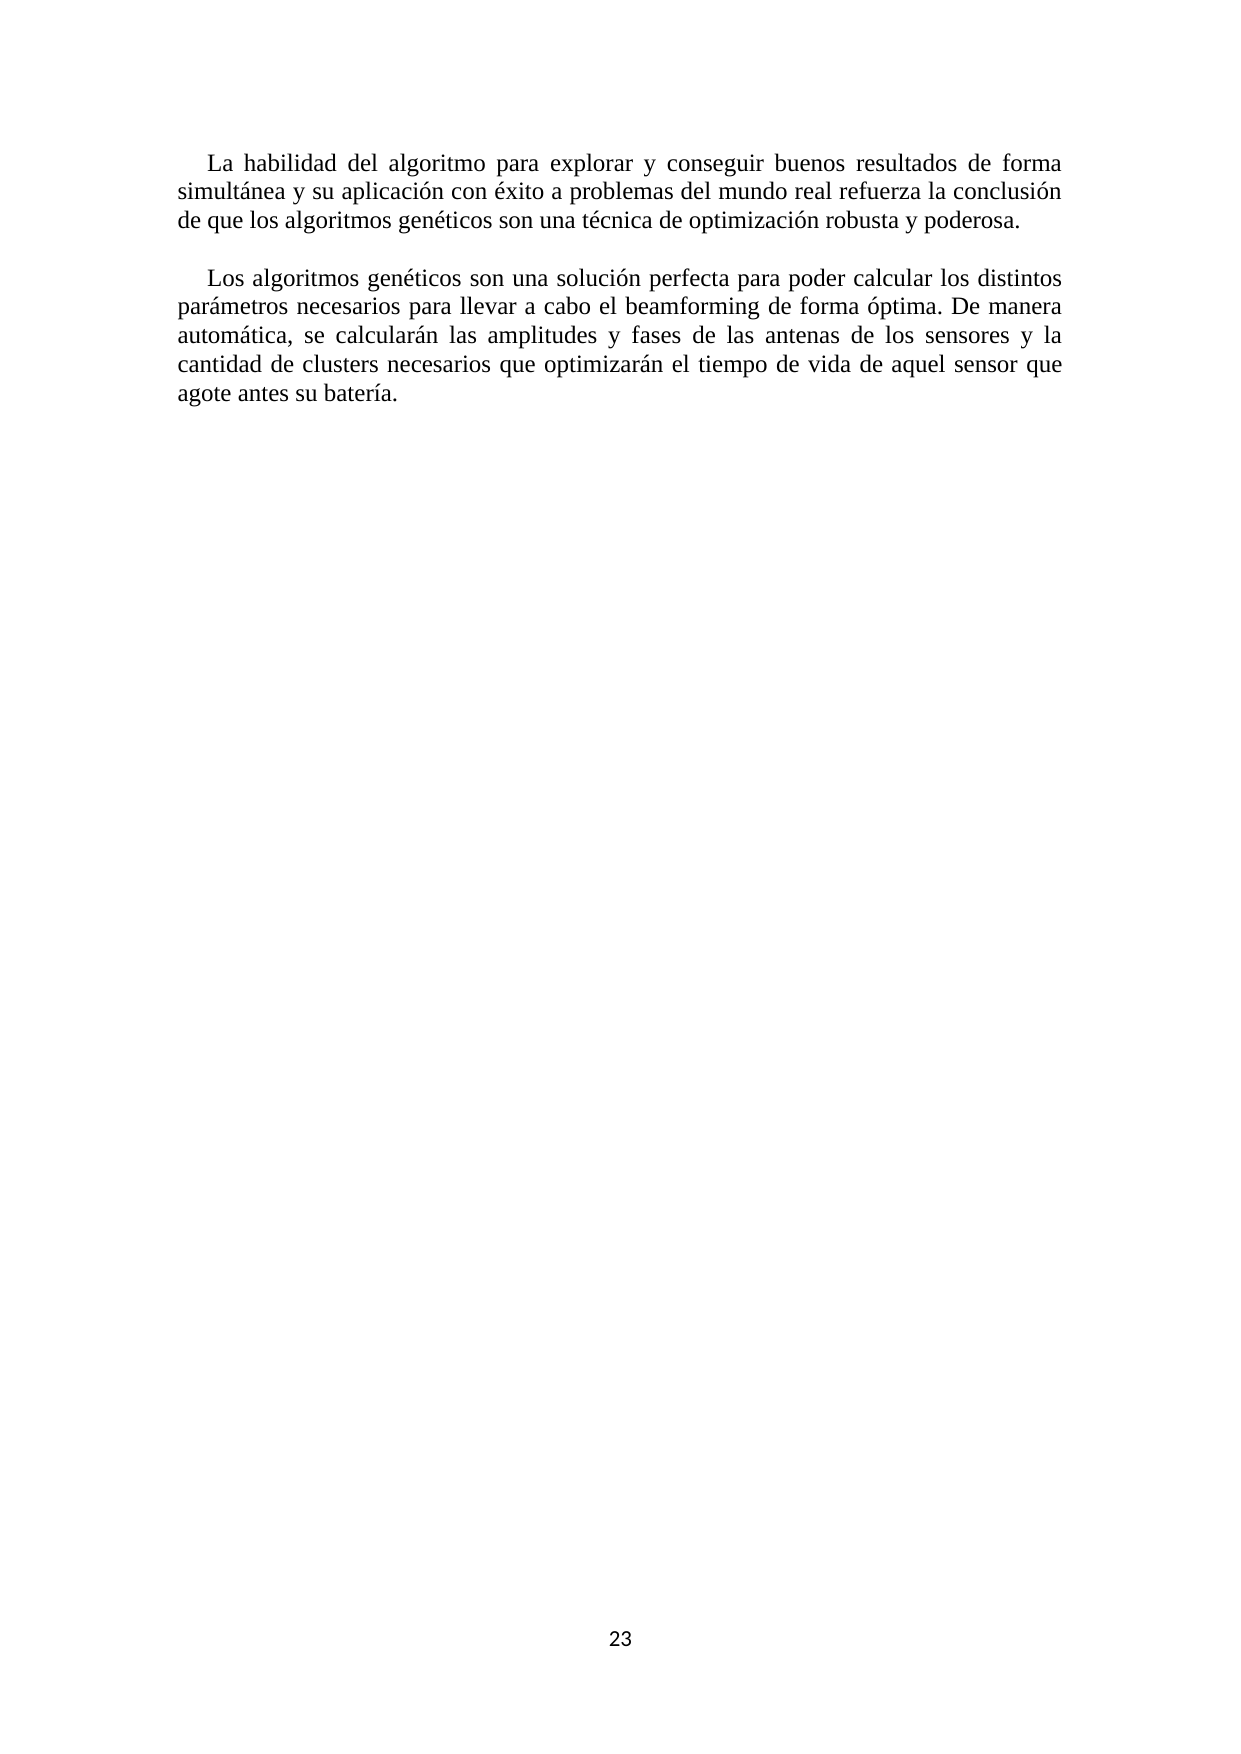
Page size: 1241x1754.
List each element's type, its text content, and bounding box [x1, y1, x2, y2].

text Los algoritmos genéticos son una solución perfecta para poder calcular los distintos parámetros necesarios para llevar a cabo el beamforming de forma óptima. De manera automática, se calcularán las amplitudes y fases de las antenas de los sensores y la cantidad de clusters necesarios que optimizarán el tiempo de vida de aquel sensor que agote antes su batería. [177, 263, 1063, 406]
text La habilidad del algoritmo para explorar y conseguir buenos resultados de forma simultánea y su aplicación con éxito a problemas del mundo real refuerza la conclusión de que los algoritmos genéticos son una técnica de optimización robusta y poderosa. [177, 148, 1063, 234]
